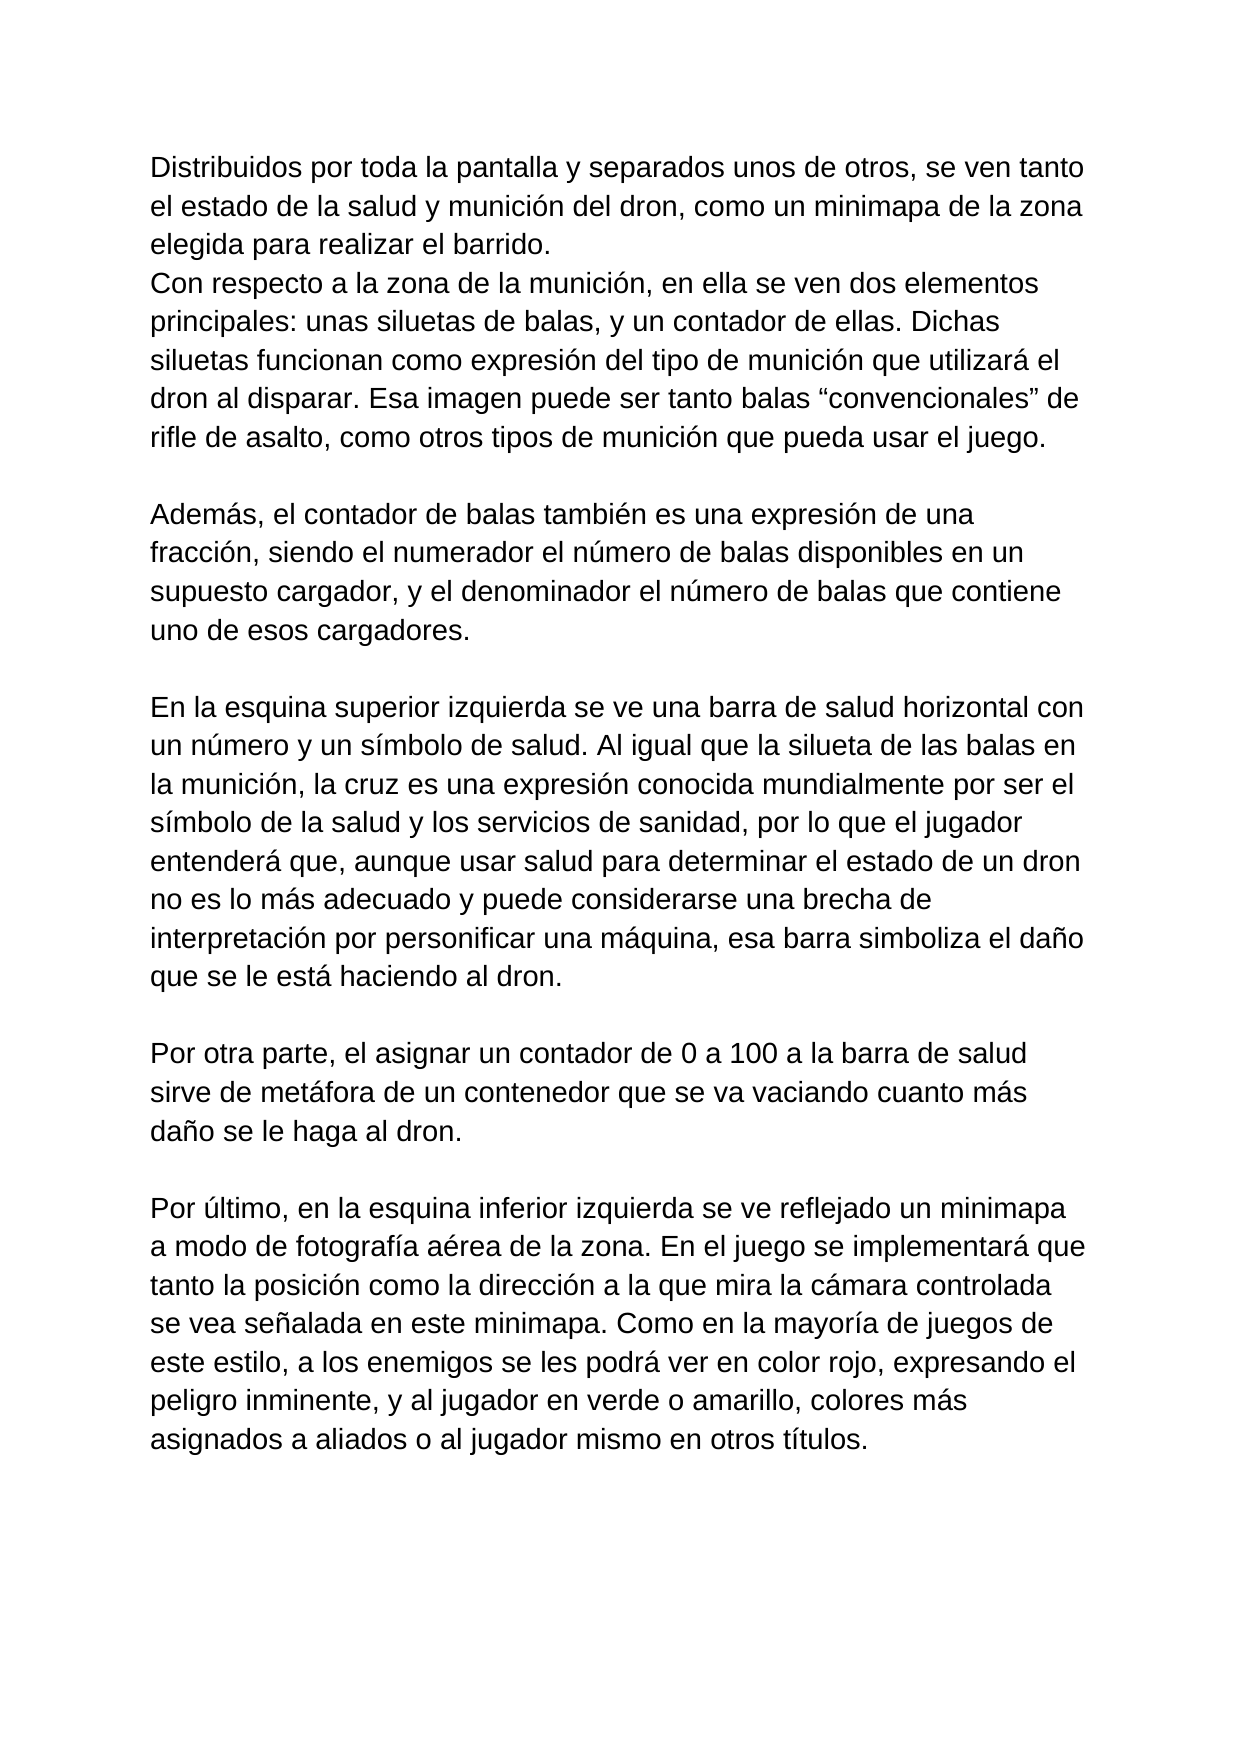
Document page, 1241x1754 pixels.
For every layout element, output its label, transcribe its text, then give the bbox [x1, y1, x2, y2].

text En la esquina superior izquierda se ve una barra de salud horizontal con un número y un símbolo de salud. Al igual que la silueta de las balas en la munición, la cruz es una expresión conocida mundialmente por ser el símbolo de la salud y los servicios de sanidad, por lo que el jugador entenderá que, aunque usar salud para determinar el estado de un dron no es lo más adecuado y puede considerarse una brecha de interpretación por personificar una máquina, esa barra simboliza el daño que se le está haciendo al dron. [150, 689, 1090, 993]
text Distribuidos por toda la pantalla y separados unos de otros, se ven tanto el estado de la salud y munición del dron, como un minimapa de la zona elegida para realizar el barrido. [150, 150, 1090, 261]
text Por otra parte, el asignar un contador de 0 a 100 a la barra de salud sirve de metáfora de un contenedor que se va vaciando cuanto más daño se le haga al dron. [150, 1036, 1090, 1147]
text Con respecto a la zona de la munición, en ella se ven dos elementos principales: unas siluetas de balas, y un contador de ellas. Dichas siluetas funcionan como expresión del tipo de munición que utilizará el dron al disparar. Esa imagen puede ser tanto balas “convencionales” de rifle de asalto, como otros tipos de munición que pueda usar el juego. [150, 266, 1090, 453]
text Además, el contador de balas también es una expresión de una fracción, siendo el numerador el número de balas disponibles en un supuesto cargador, y el denominador el número de balas que contiene uno de esos cargadores. [150, 497, 1090, 646]
text Por último, en la esquina inferior izquierda se ve reflejado un minimapa a modo de fotografía aérea de la zona. En el juego se implementará que tanto la posición como la dirección a la que mira la cámara controlada se vea señalada en este minimapa. Como en la mayoría de juegos de este estilo, a los enemigos se les podrá ver en color rojo, expresando el peligro inminente, y al jugador en verde o amarillo, colores más asignados a aliados o al jugador mismo en otros títulos. [150, 1191, 1090, 1455]
